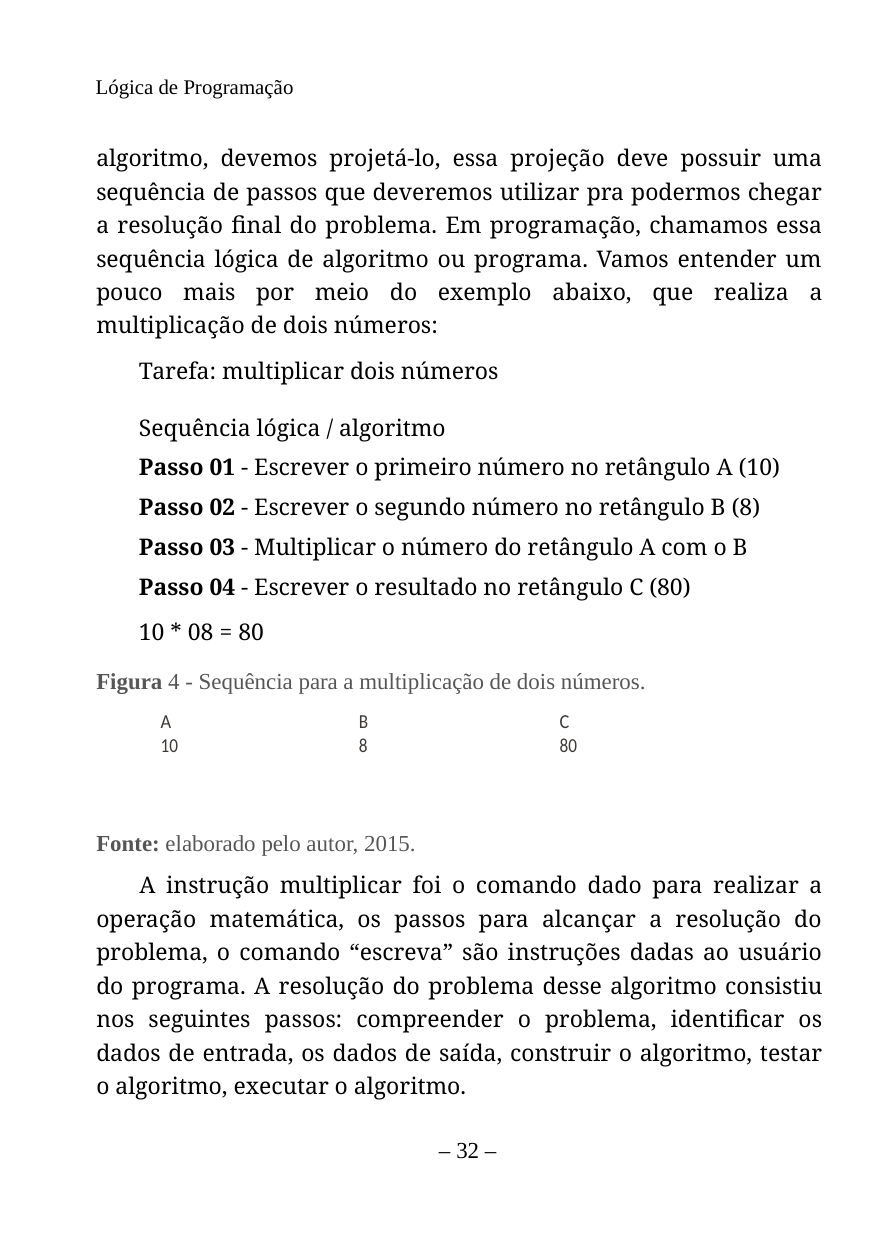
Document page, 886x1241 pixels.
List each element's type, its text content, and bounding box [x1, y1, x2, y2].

text Fonte: elaborado pelo autor, 2015. [96, 830, 826, 856]
text Passo 04 - Escrever o resultado no retângulo C (80) [139, 571, 823, 602]
text Passo 01 - Escrever o primeiro número no retângulo A (10) [139, 451, 823, 483]
text A instrução multiplicar foi o comando dado para realizar a operação matemática, os passos para alcançar a resolução do problema, o comando “escreva” são instruções dadas ao usuário do programa. A resolução do problema desse algoritmo consistiu nos seguintes passos: compreender o problema, identificar os dados de entrada, os dados de saída, construir o algoritmo, testar o algoritmo, executar o algoritmo. [96, 869, 823, 1101]
text Sequência lógica / algoritmo [139, 412, 823, 443]
text 10 * 08 = 80 [139, 616, 823, 647]
text Tarefa: multiplicar dois números [139, 354, 823, 386]
text Passo 03 - Multiplicar o número do retângulo A com o B [139, 531, 823, 562]
text Passo 02 - Escrever o segundo número no retângulo B (8) [139, 491, 823, 522]
text Figura 4 - Sequência para a multiplicação de dois números. [96, 668, 826, 695]
